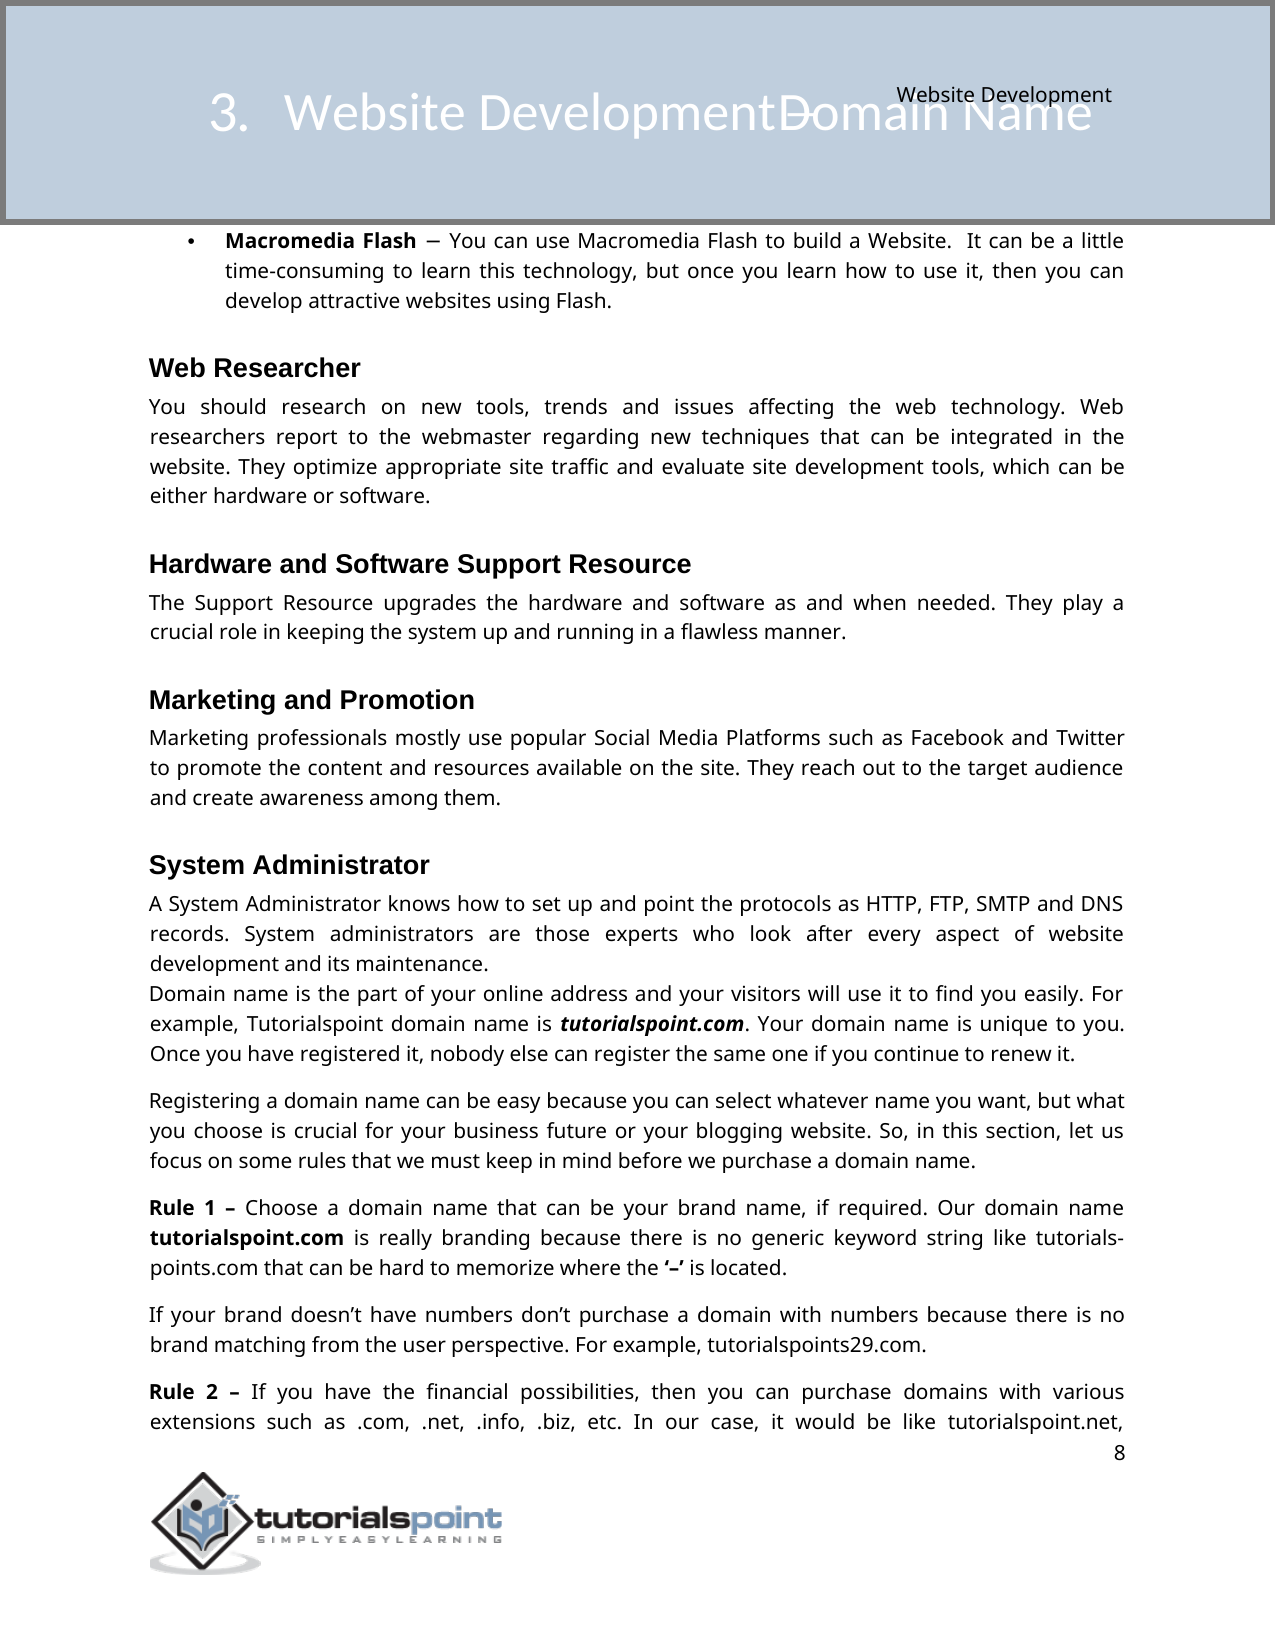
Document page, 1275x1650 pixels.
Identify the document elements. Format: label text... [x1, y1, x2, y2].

text The Support Resource upgrades the hardware and software as and when needed. They play a crucial role in keeping the system up and running in a flawless manner. [148, 588, 1126, 646]
text Rule 1 – Choose a domain name that can be your brand name, if required. Our domain name tutorialspoint.com is really branding because there is no generic keyword string like tutorials-points.com that can be hard to memorize where the ‘–’ is located. [148, 1193, 1126, 1281]
subtitle Marketing and Promotion [148, 684, 1167, 715]
subtitle Web Researcher [148, 352, 1167, 383]
text Domain name is the part of your online address and your visitors will use it to find you easily. For example, Tutorialspoint domain name is tutorialspoint.com. Your domain name is unique to you. Once you have registered it, nobody else can register the same one if you continue to renew it. [148, 979, 1126, 1067]
text If your brand doesn’t have numbers don’t purchase a domain with numbers because there is no brand matching from the user perspective. For example, tutorialspoints29.com. [148, 1300, 1126, 1358]
subtitle Hardware and Software Support Resource [148, 548, 1167, 579]
text You should research on new tools, trends and issues affecting the web technology. Web researchers report to the webmaster regarding new techniques that can be integrated in the website. They optimize appropriate site traffic and evaluate site development tools, which can be either hardware or software. [148, 392, 1126, 510]
text Registering a domain name can be easy because you can select whatever name you want, but what you choose is crucial for your business future or your blogging website. So, in this section, let us focus on some rules that we must keep in mind before we purchase a domain name. [148, 1086, 1126, 1174]
picture [150, 1472, 502, 1575]
subtitle System Administrator [148, 849, 1167, 881]
text A System Administrator knows how to set up and point the protocols as HTTP, FTP, SMTP and DNS records. System administrators are those experts who look after every aspect of website development and its maintenance. [148, 889, 1126, 977]
list Macromedia Flash − You can use Macromedia Flash to build a Website. It can be a little time-consuming to learn this technology, but once you learn how to use it, then you can develop attractive websites using Flash. [187, 225, 1126, 314]
text Marketing professionals mostly use popular Social Media Platforms such as Facebook and Twitter to promote the content and resources available on the site. They reach out to the target audience and create awareness among them. [148, 723, 1126, 812]
